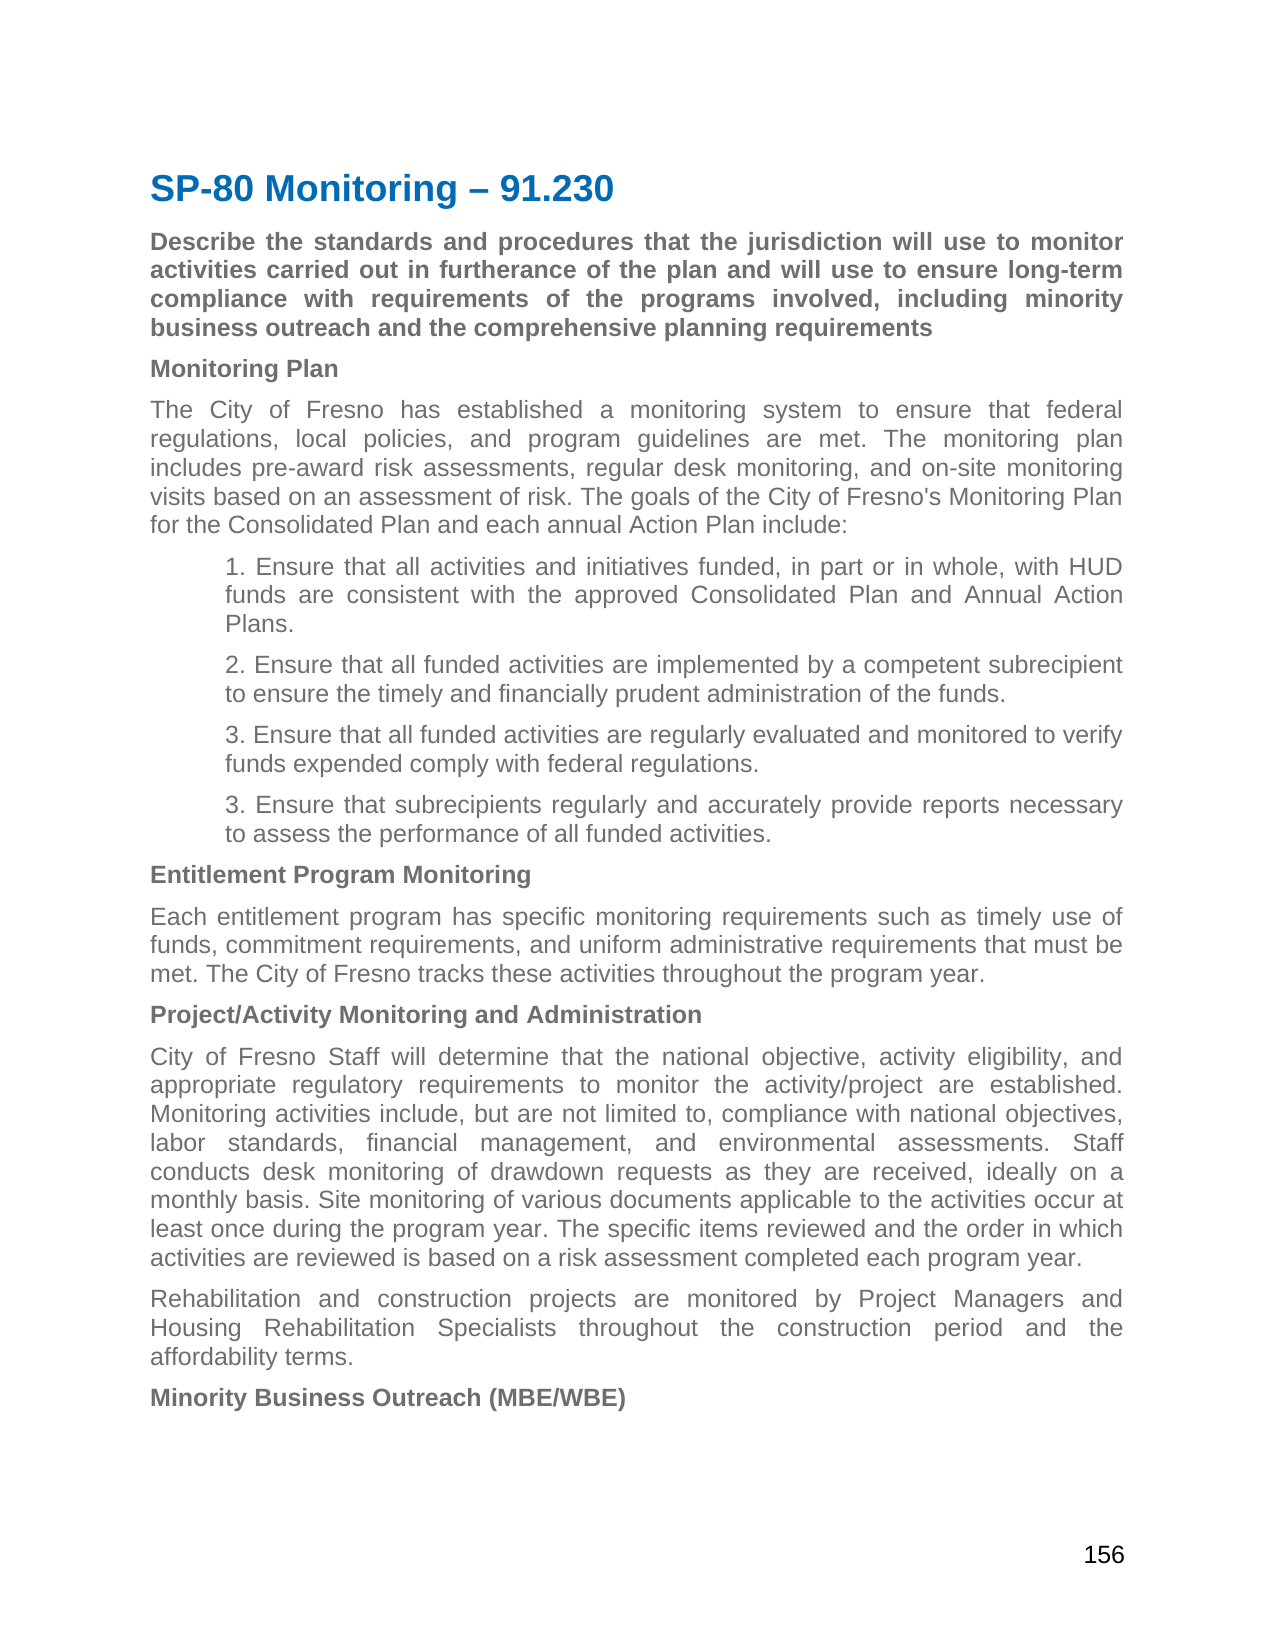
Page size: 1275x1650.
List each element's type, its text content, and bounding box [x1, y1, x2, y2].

text 3. Ensure that all funded activities are regularly evaluated and monitored to verify funds expended comply with federal regulations. [225, 720, 1125, 778]
text Describe the standards and procedures that the jurisdiction will use to monitor activities carried out in furtherance of the plan and will use to ensure long-term compliance with requirements of the programs involved, including minority business outreach and the comprehensive planning requirements [150, 226, 1125, 341]
text 2. Ensure that all funded activities are implemented by a competent subrecipient to ensure the timely and financially prudent administration of the funds. [225, 650, 1125, 708]
text The City of Fresno has established a monitoring system to ensure that federal regulations, local policies, and program guidelines are met. The monitoring plan includes pre-award risk assessments, regular desk monitoring, and on-site monitoring visits based on an assessment of risk. The goals of the City of Fresno's Monitoring Plan for the Consolidated Plan and each annual Action Plan include: [150, 395, 1125, 539]
text Rehabilitation and construction projects are monitored by Project Managers and Housing Rehabilitation Specialists throughout the construction period and the affordability terms. [150, 1284, 1125, 1370]
text City of Fresno Staff will determine that the national objective, activity eligibility, and appropriate regulatory requirements to monitor the activity/project are established. Monitoring activities include, but are not limited to, compliance with national objectives, labor standards, financial management, and environmental assessments. Staff conducts desk monitoring of drawdown requests as they are received, ideally on a monthly basis. Site monitoring of various documents applicable to the activities occur at least once during the program year. The specific items reviewed and the order in which activities are reviewed is based on a risk assessment completed each program year. [150, 1041, 1125, 1271]
text Monitoring Plan [150, 354, 1125, 383]
text 3. Ensure that subrecipients regularly and accurately provide reports necessary to assess the performance of all funded activities. [225, 790, 1125, 848]
text Minority Business Outreach (MBE/WBE) [150, 1383, 1125, 1411]
text Entitlement Program Monitoring [150, 860, 1125, 889]
subtitle SP-80 Monitoring – 91.230 [150, 167, 1125, 210]
text Each entitlement program has specific monitoring requirements such as timely use of funds, commitment requirements, and uniform administrative requirements that must be met. The City of Fresno tracks these activities throughout the program year. [150, 901, 1125, 988]
text 1. Ensure that all activities and initiatives funded, in part or in whole, with HUD funds are consistent with the approved Consolidated Plan and Annual Action Plans. [225, 551, 1125, 638]
text Project/Activity Monitoring and Administration [150, 1000, 1125, 1029]
